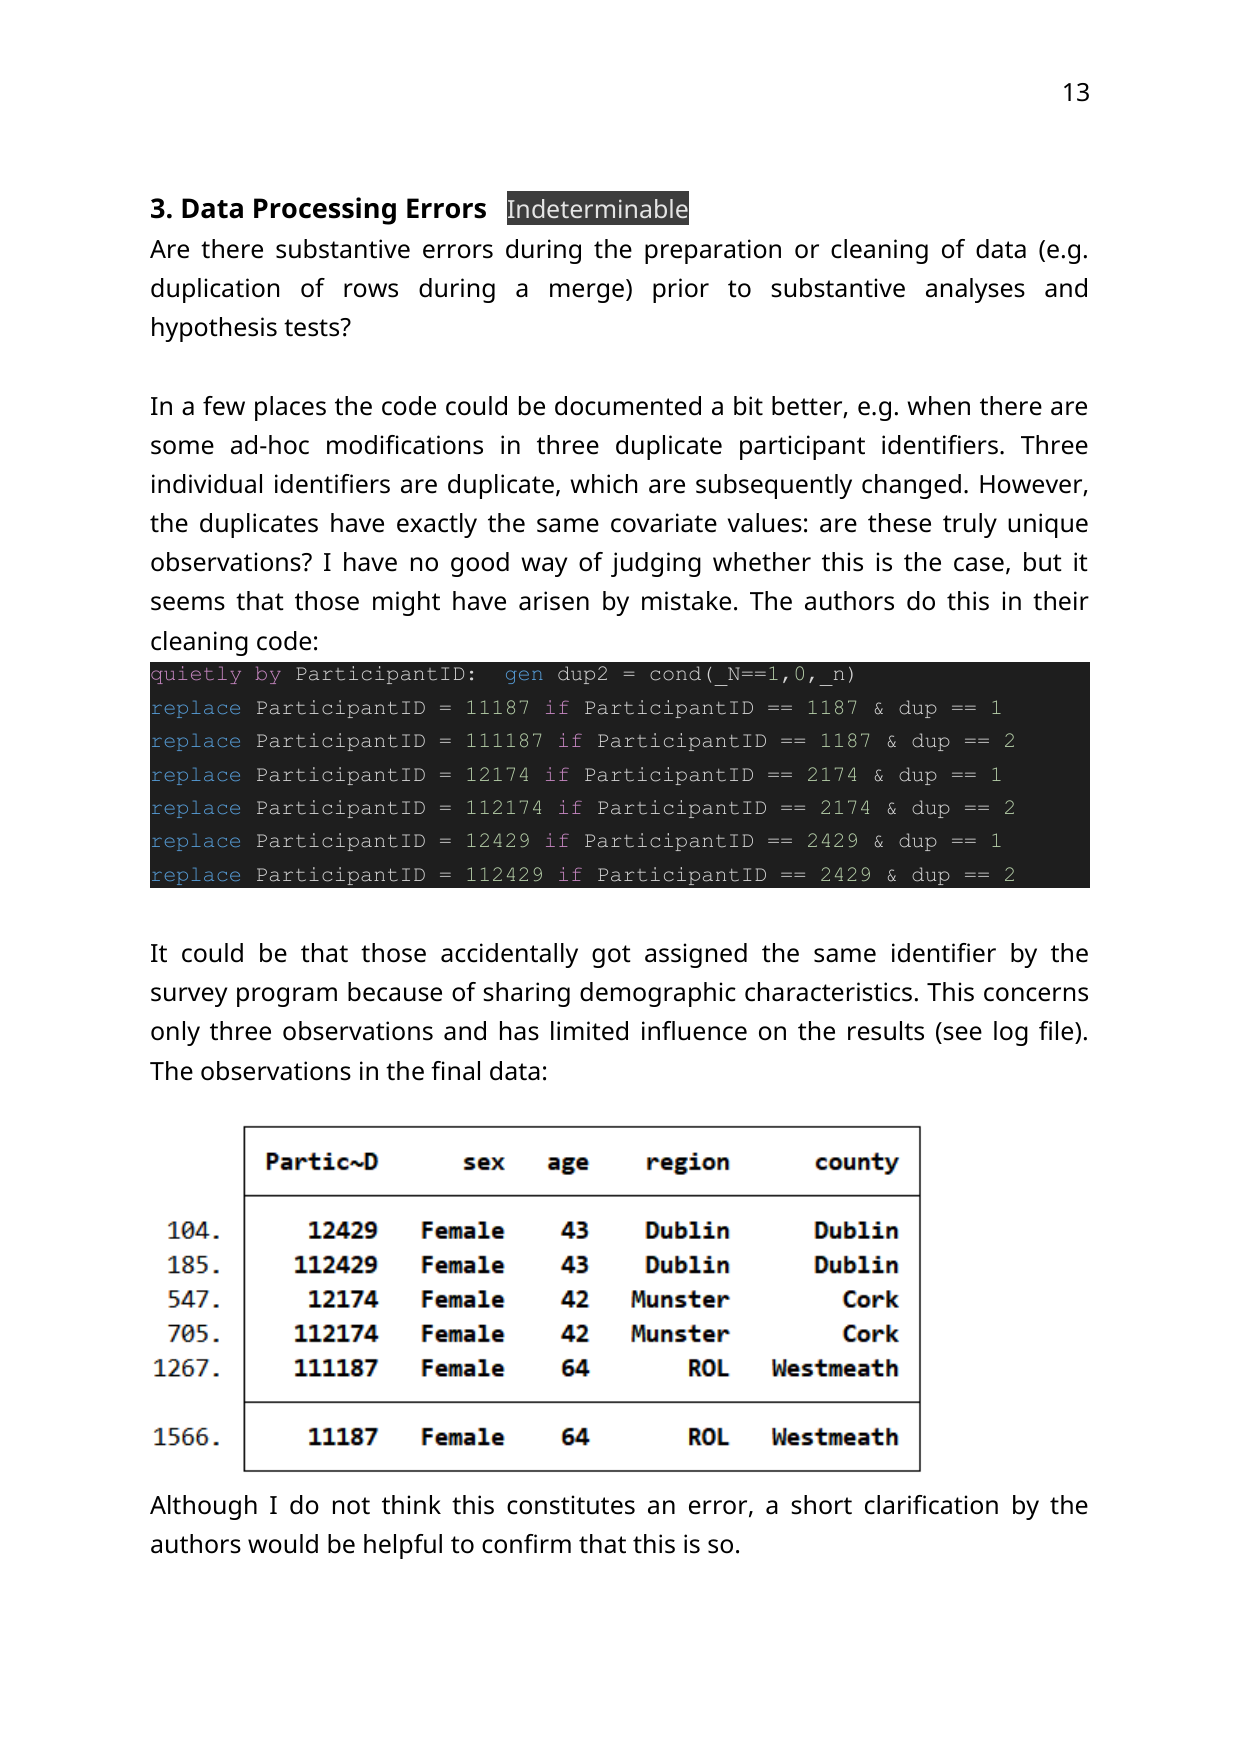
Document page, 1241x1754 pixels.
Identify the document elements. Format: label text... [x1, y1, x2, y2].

text Although I do not think this constitutes an error, a short clarification by the authors would be helpful to confirm that this is so. [150, 1488, 1090, 1561]
text It could be that those accidentally got assigned the same identifier by the survey program because of sharing demographic characteristics. This concerns only three observations and has limited influence on the results (see log file). The observations in the final data: [150, 936, 1090, 1087]
text replace ParticipantID = 12429 if ParticipantID == 2429 & dup == 1 [150, 829, 1090, 854]
text replace ParticipantID = 11187 if ParticipantID == 1187 & dup == 1 [150, 696, 1090, 721]
text replace ParticipantID = 111187 if ParticipantID == 1187 & dup == 2 [150, 729, 1090, 754]
text quietly by ParticipantID: gen dup2 = cond(_N==1,0,_n) [150, 662, 1090, 687]
text Are there substantive errors during the preparation or cleaning of data (e.g. duplication of rows during a merge) prior to substantive analyses and hypothesis tests? [150, 232, 1090, 344]
picture [150, 1092, 932, 1483]
text In a few places the code could be documented a bit better, e.g. when there are some ad-hoc modifications in three duplicate participant identifiers. Three individual identifiers are duplicate, which are subsequently changed. However, the duplicates have exactly the same covariate values: are these truly unique observations? I have no good way of judging whether this is the case, but it seems that those might have arisen by mistake. The authors do this in their cleaning code: [150, 388, 1090, 657]
text replace ParticipantID = 112429 if ParticipantID == 2429 & dup == 2 [150, 863, 1090, 888]
text replace ParticipantID = 12174 if ParticipantID == 2174 & dup == 1 [150, 763, 1090, 787]
text replace ParticipantID = 112174 if ParticipantID == 2174 & dup == 2 [150, 796, 1090, 821]
text 3. Data Processing Errors [150, 189, 1090, 226]
